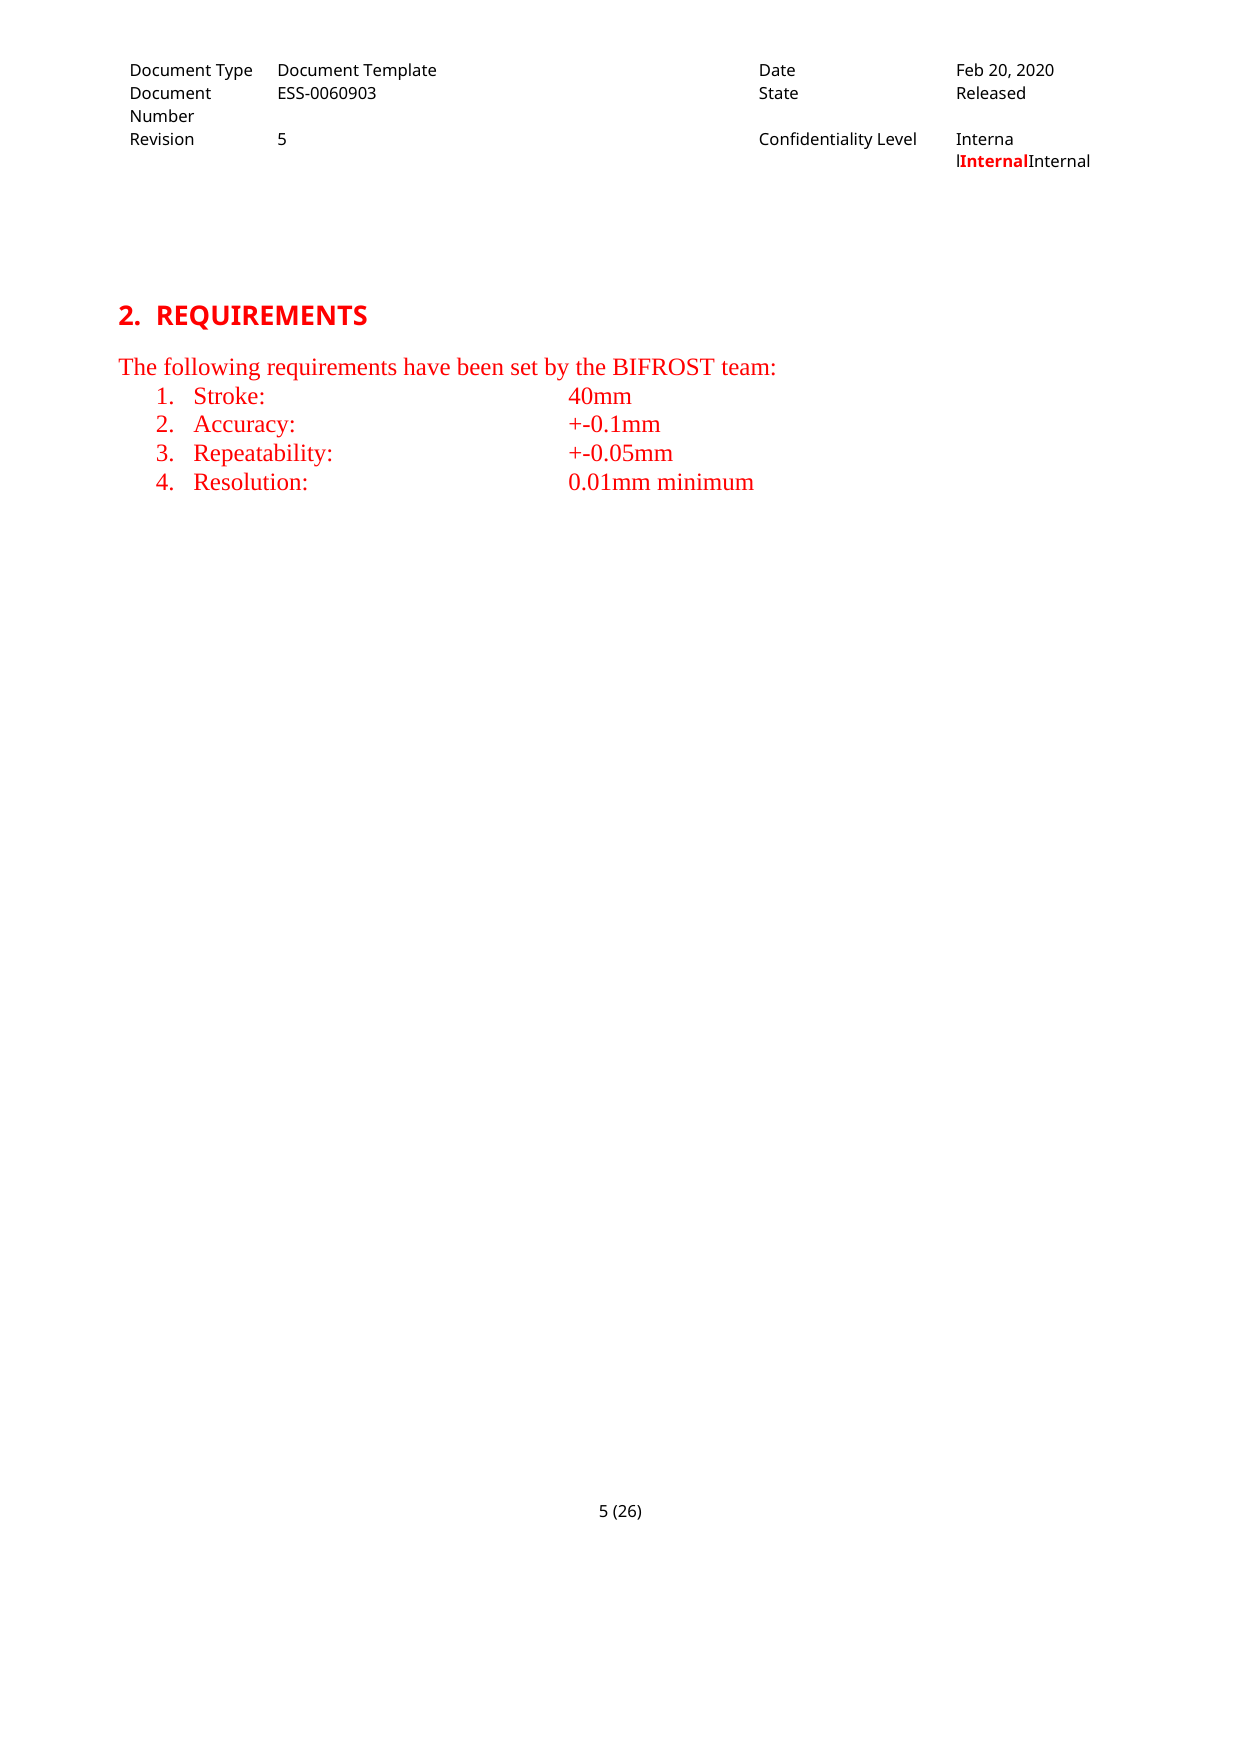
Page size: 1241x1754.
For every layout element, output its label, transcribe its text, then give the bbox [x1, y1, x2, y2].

subtitle Requirements [118, 296, 1122, 333]
list Stroke: 40mm [156, 381, 1122, 409]
list Repeatability: +-0.05mm [156, 438, 1122, 467]
text The following requirements have been set by the BIFROST team: [118, 352, 1122, 381]
list Accuracy: +-0.1mm [156, 409, 1122, 438]
list Resolution: 0.01mm minimum [156, 467, 1122, 496]
